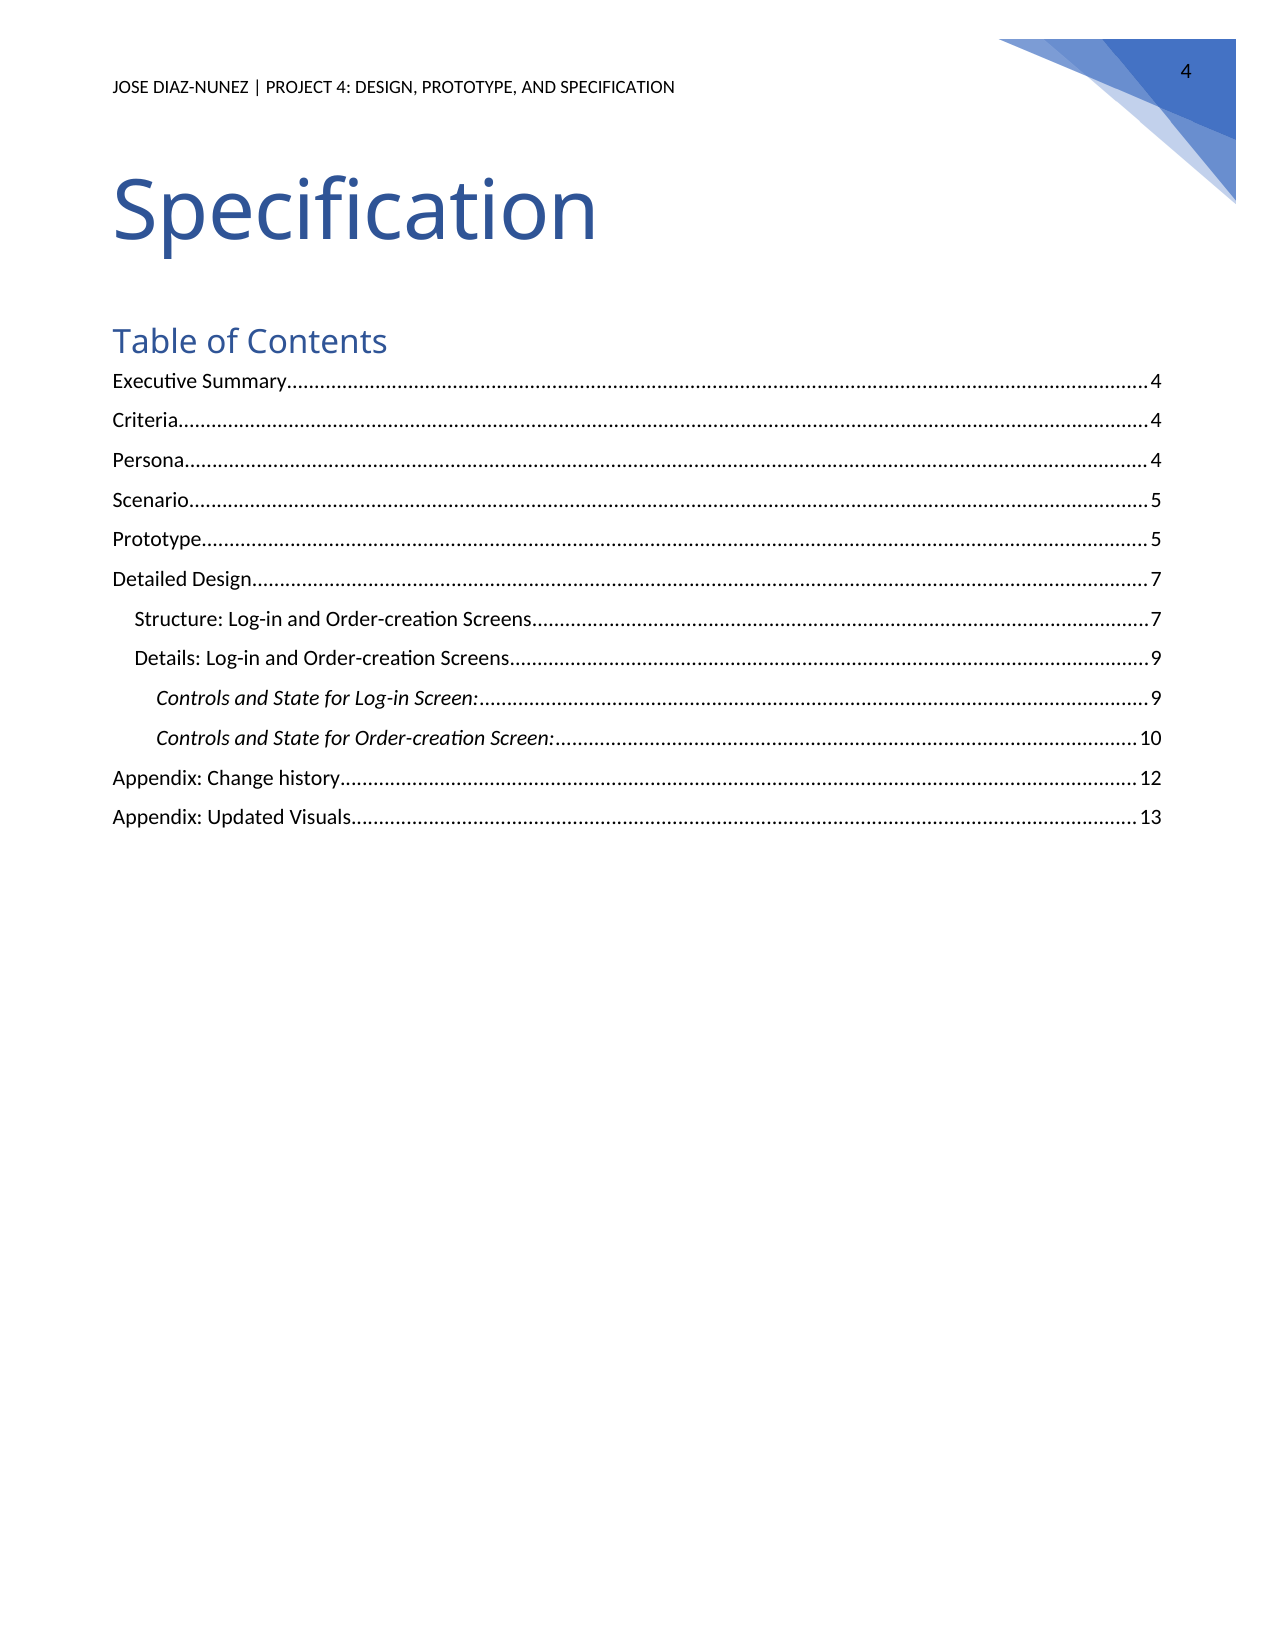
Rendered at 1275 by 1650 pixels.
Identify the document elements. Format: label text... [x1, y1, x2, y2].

title Specification [112, 150, 1162, 263]
picture [997, 39, 1236, 205]
